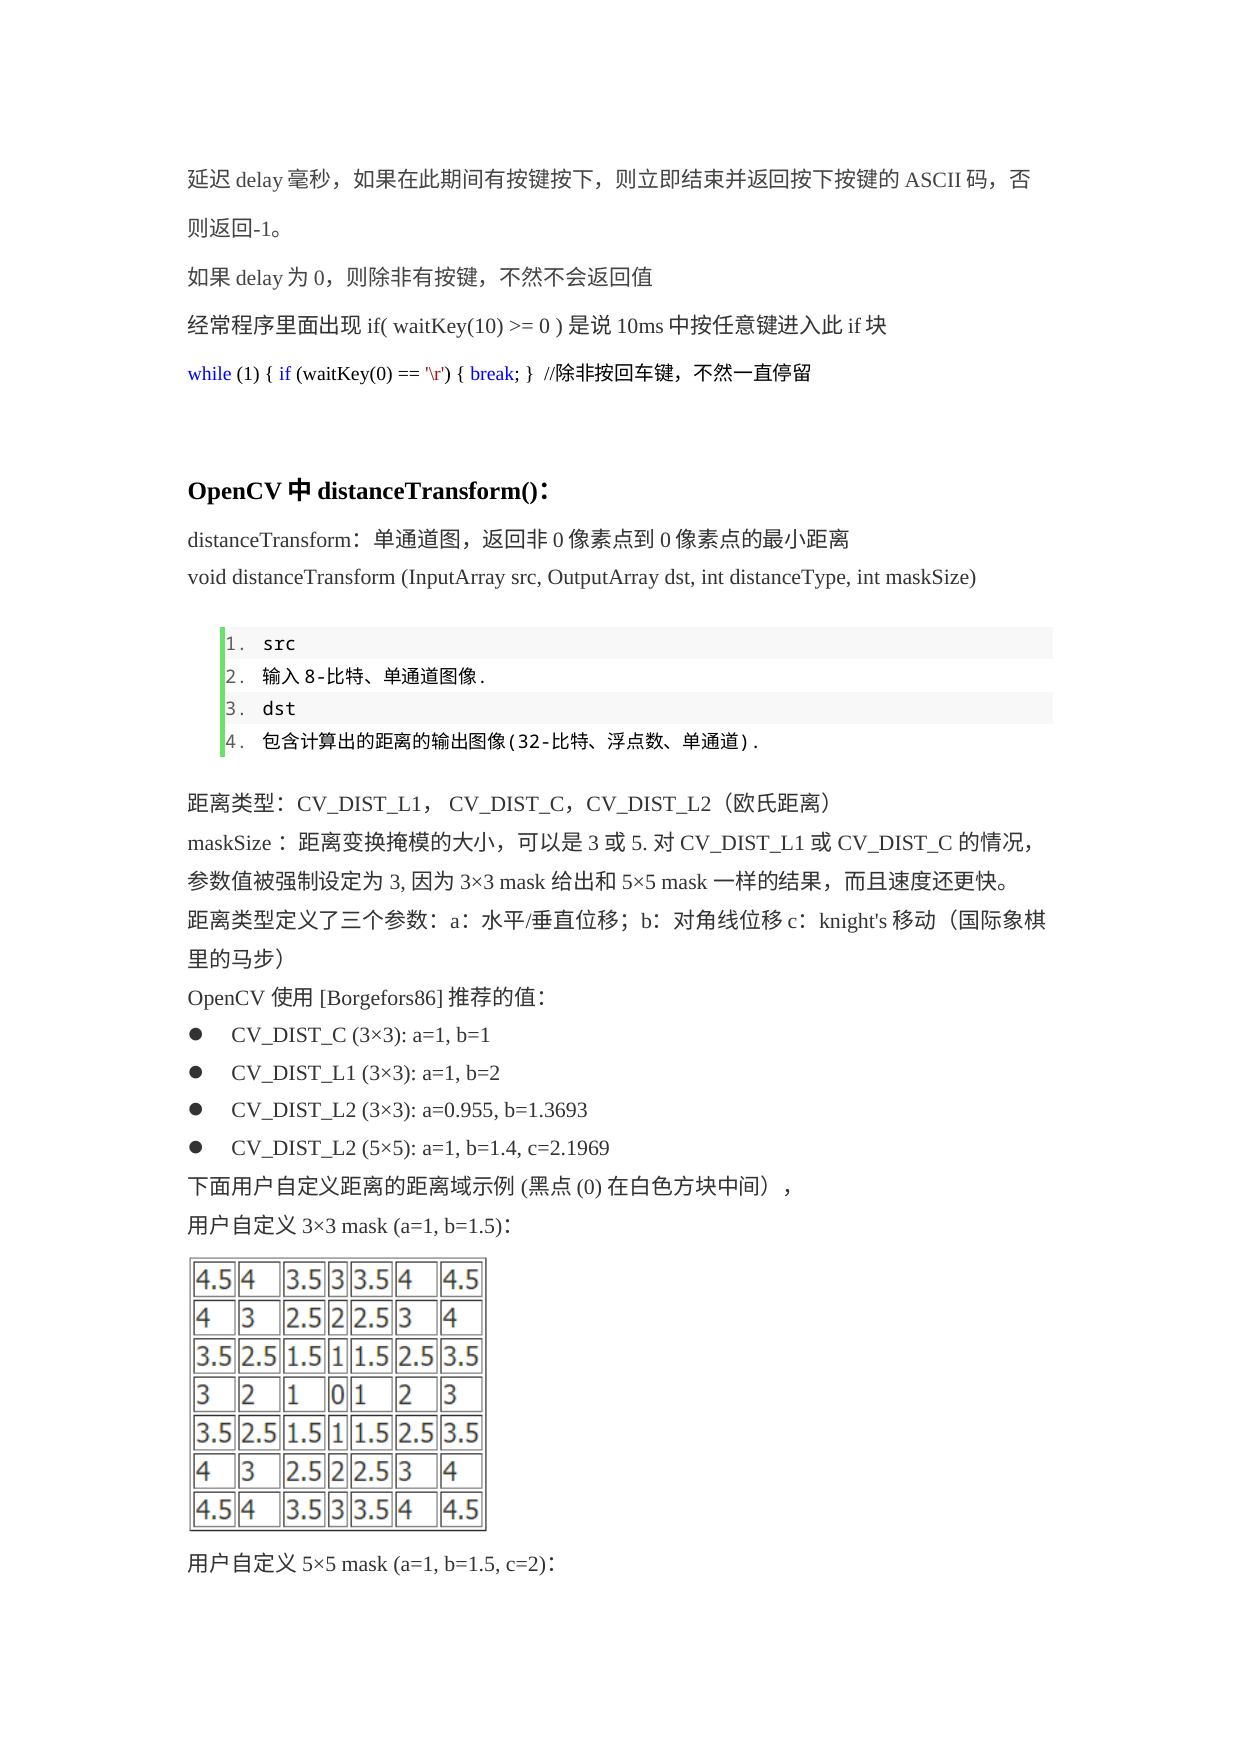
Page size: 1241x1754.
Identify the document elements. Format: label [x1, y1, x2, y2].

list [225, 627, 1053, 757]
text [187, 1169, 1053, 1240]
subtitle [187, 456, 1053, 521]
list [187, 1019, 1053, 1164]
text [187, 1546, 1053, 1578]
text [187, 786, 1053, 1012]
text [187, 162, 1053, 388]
picture [187, 1251, 492, 1534]
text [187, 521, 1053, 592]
